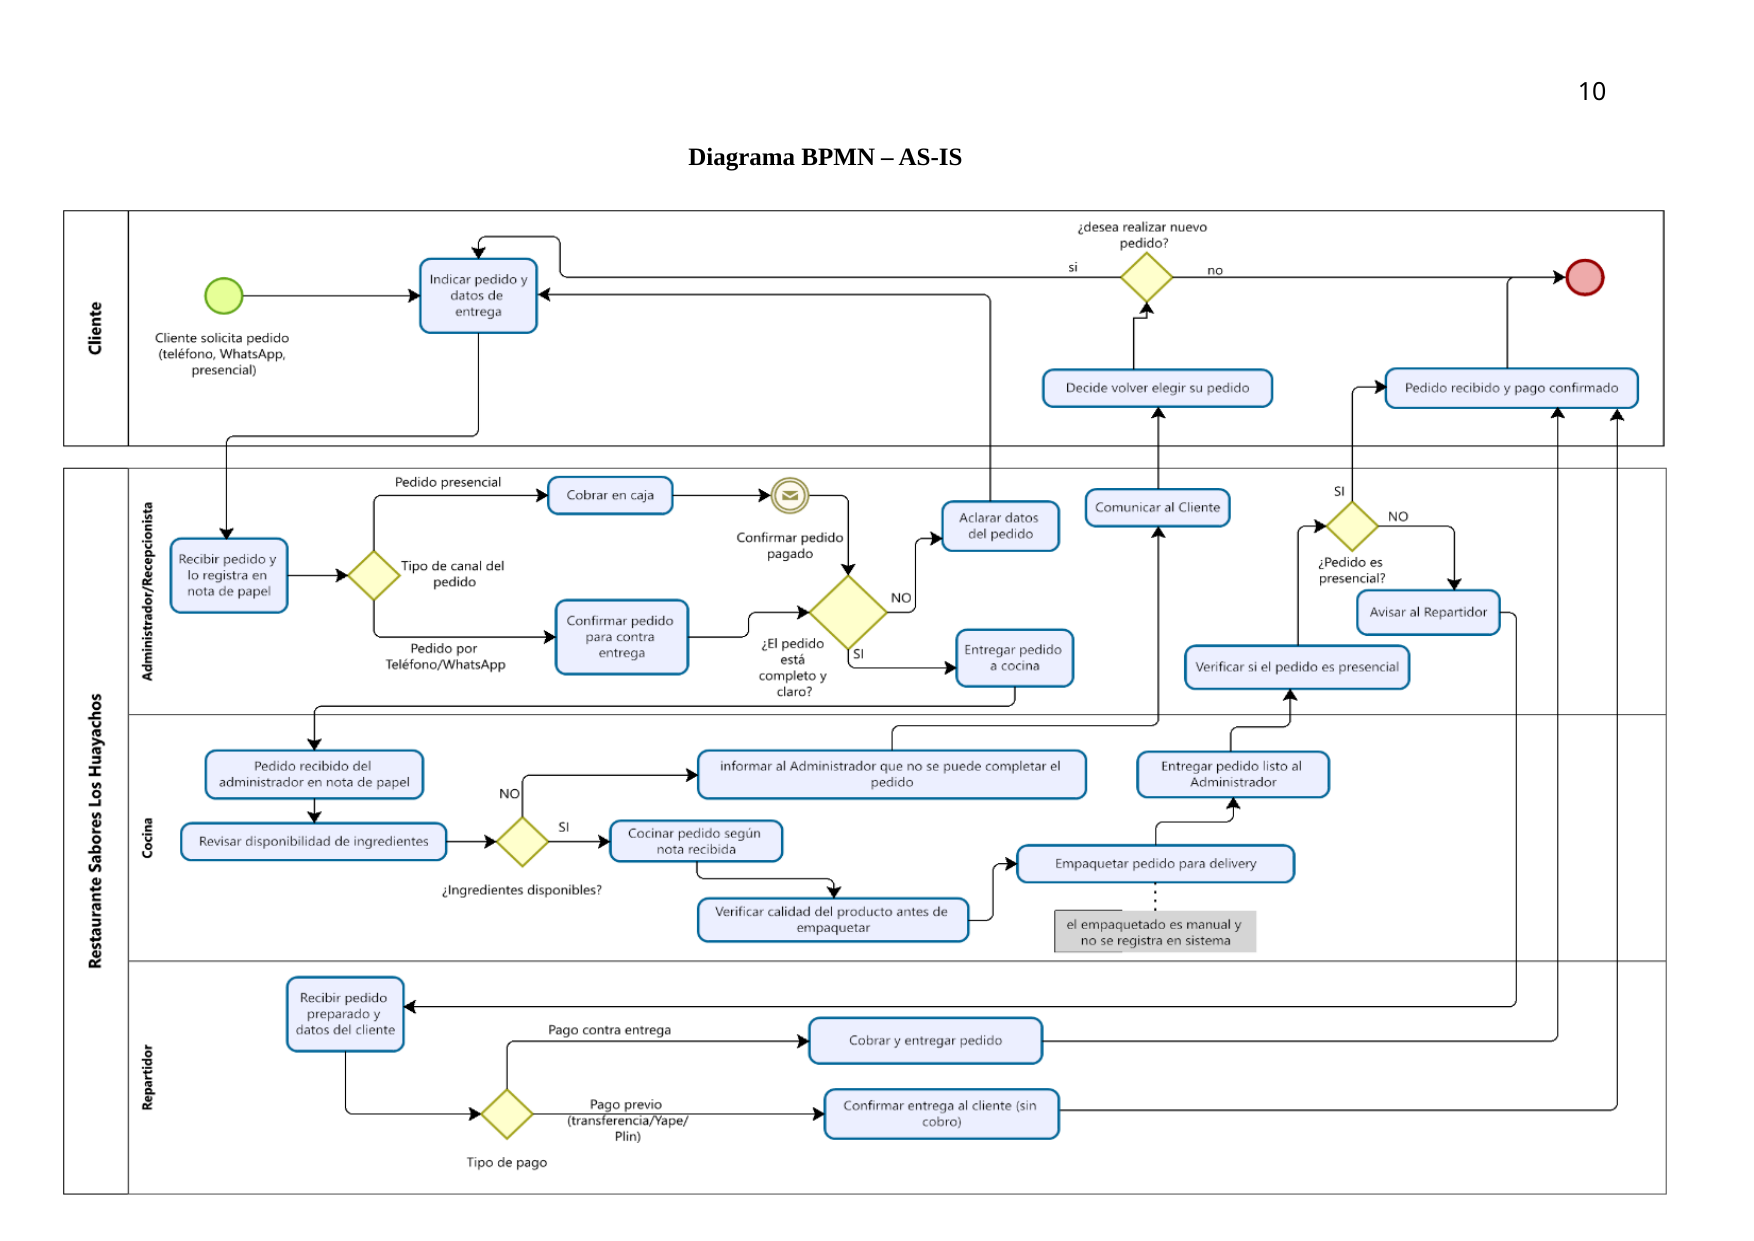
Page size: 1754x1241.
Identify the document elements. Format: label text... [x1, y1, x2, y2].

picture [43, 191, 1687, 1211]
text Diagrama BPMN – AS-IS [44, 142, 1606, 171]
